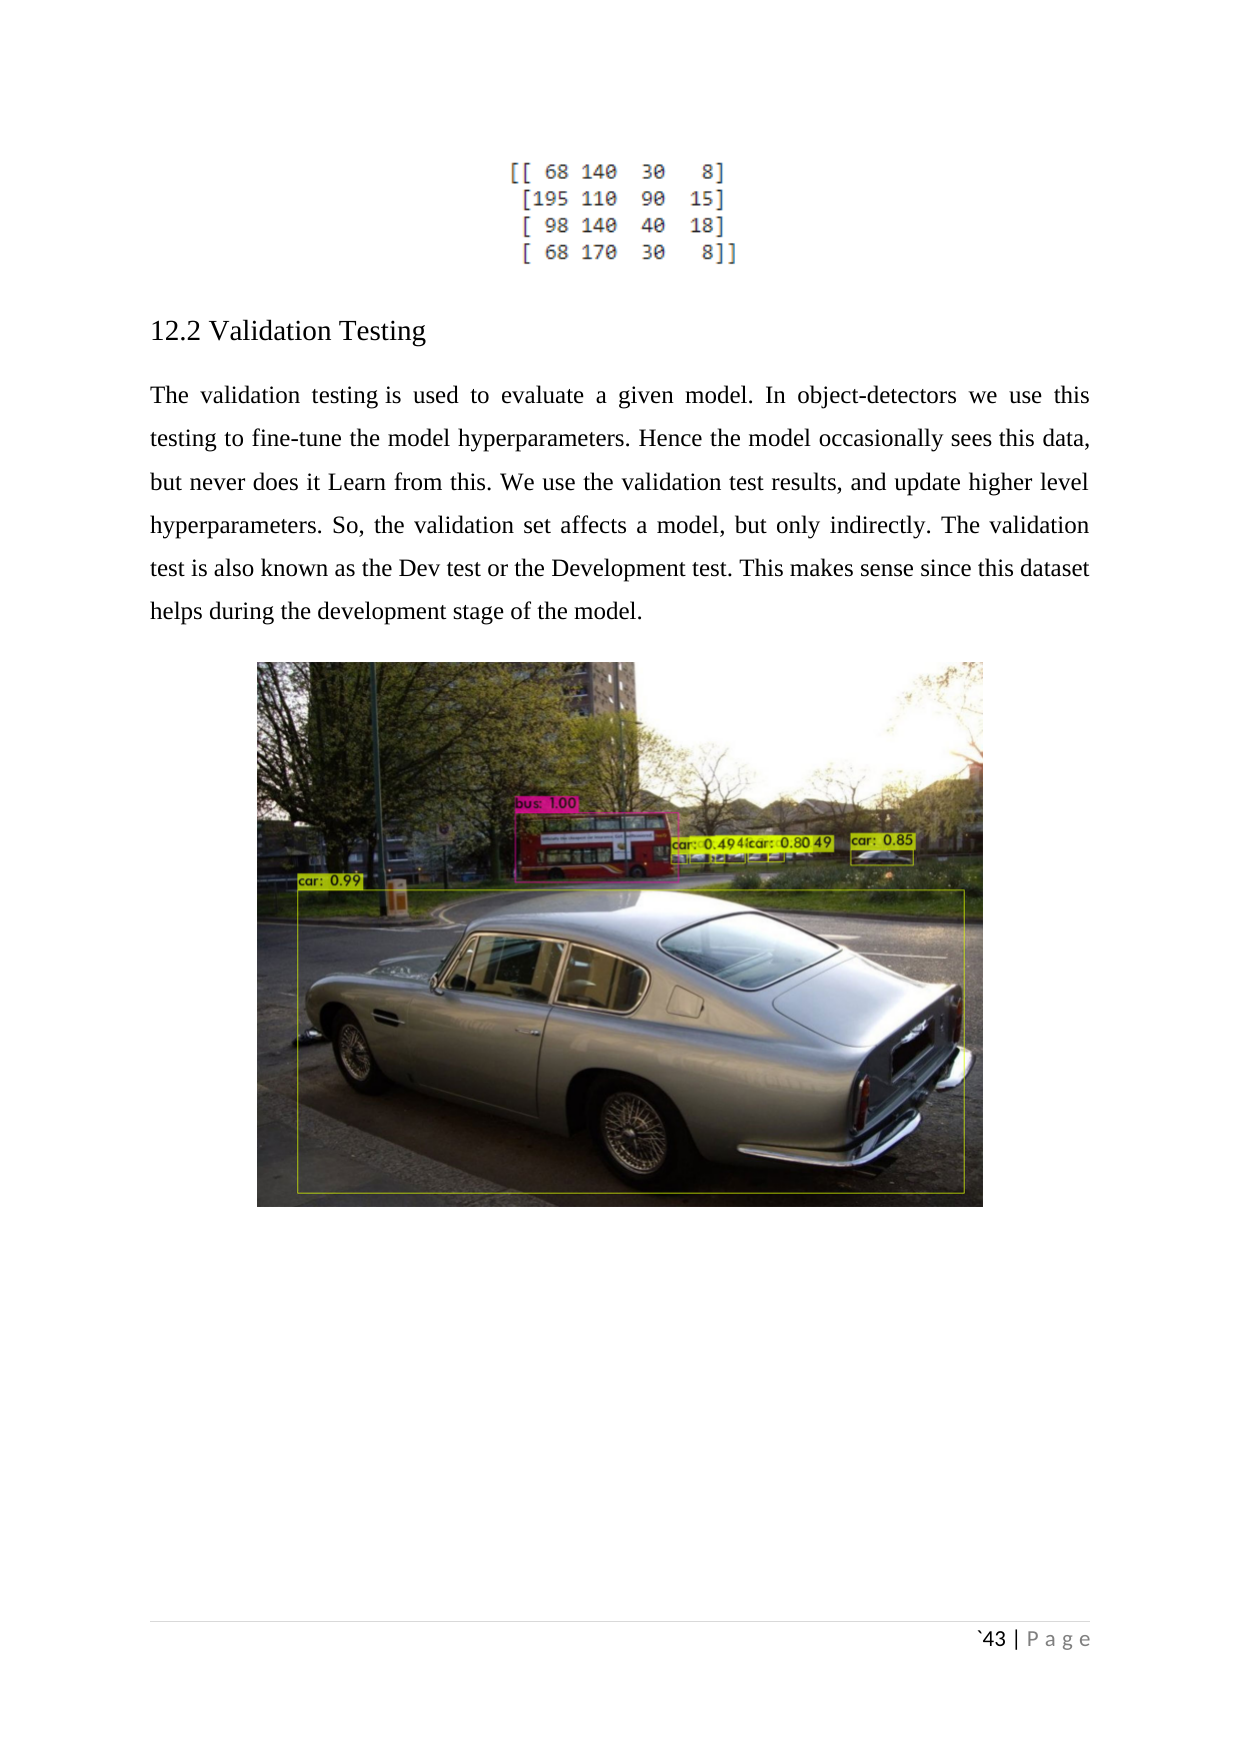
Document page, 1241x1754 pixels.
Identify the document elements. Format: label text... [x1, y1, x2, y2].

text 12.2 Validation Testing [150, 313, 1090, 347]
picture [250, 655, 990, 1214]
text The validation testing is used to evaluate a given model. In object-detectors we use this testing to fine-tune the model hyperparameters. Hence the model occasionally sees this data, but never does it Learn from this. We use the validation test results, and update higher level hyperparameters. So, the validation set affects a model, but only indirectly. The validation test is also known as the Dev test or the Development test. This makes sense since this dataset helps during the development stage of the model. [150, 380, 1090, 625]
picture [495, 150, 745, 283]
